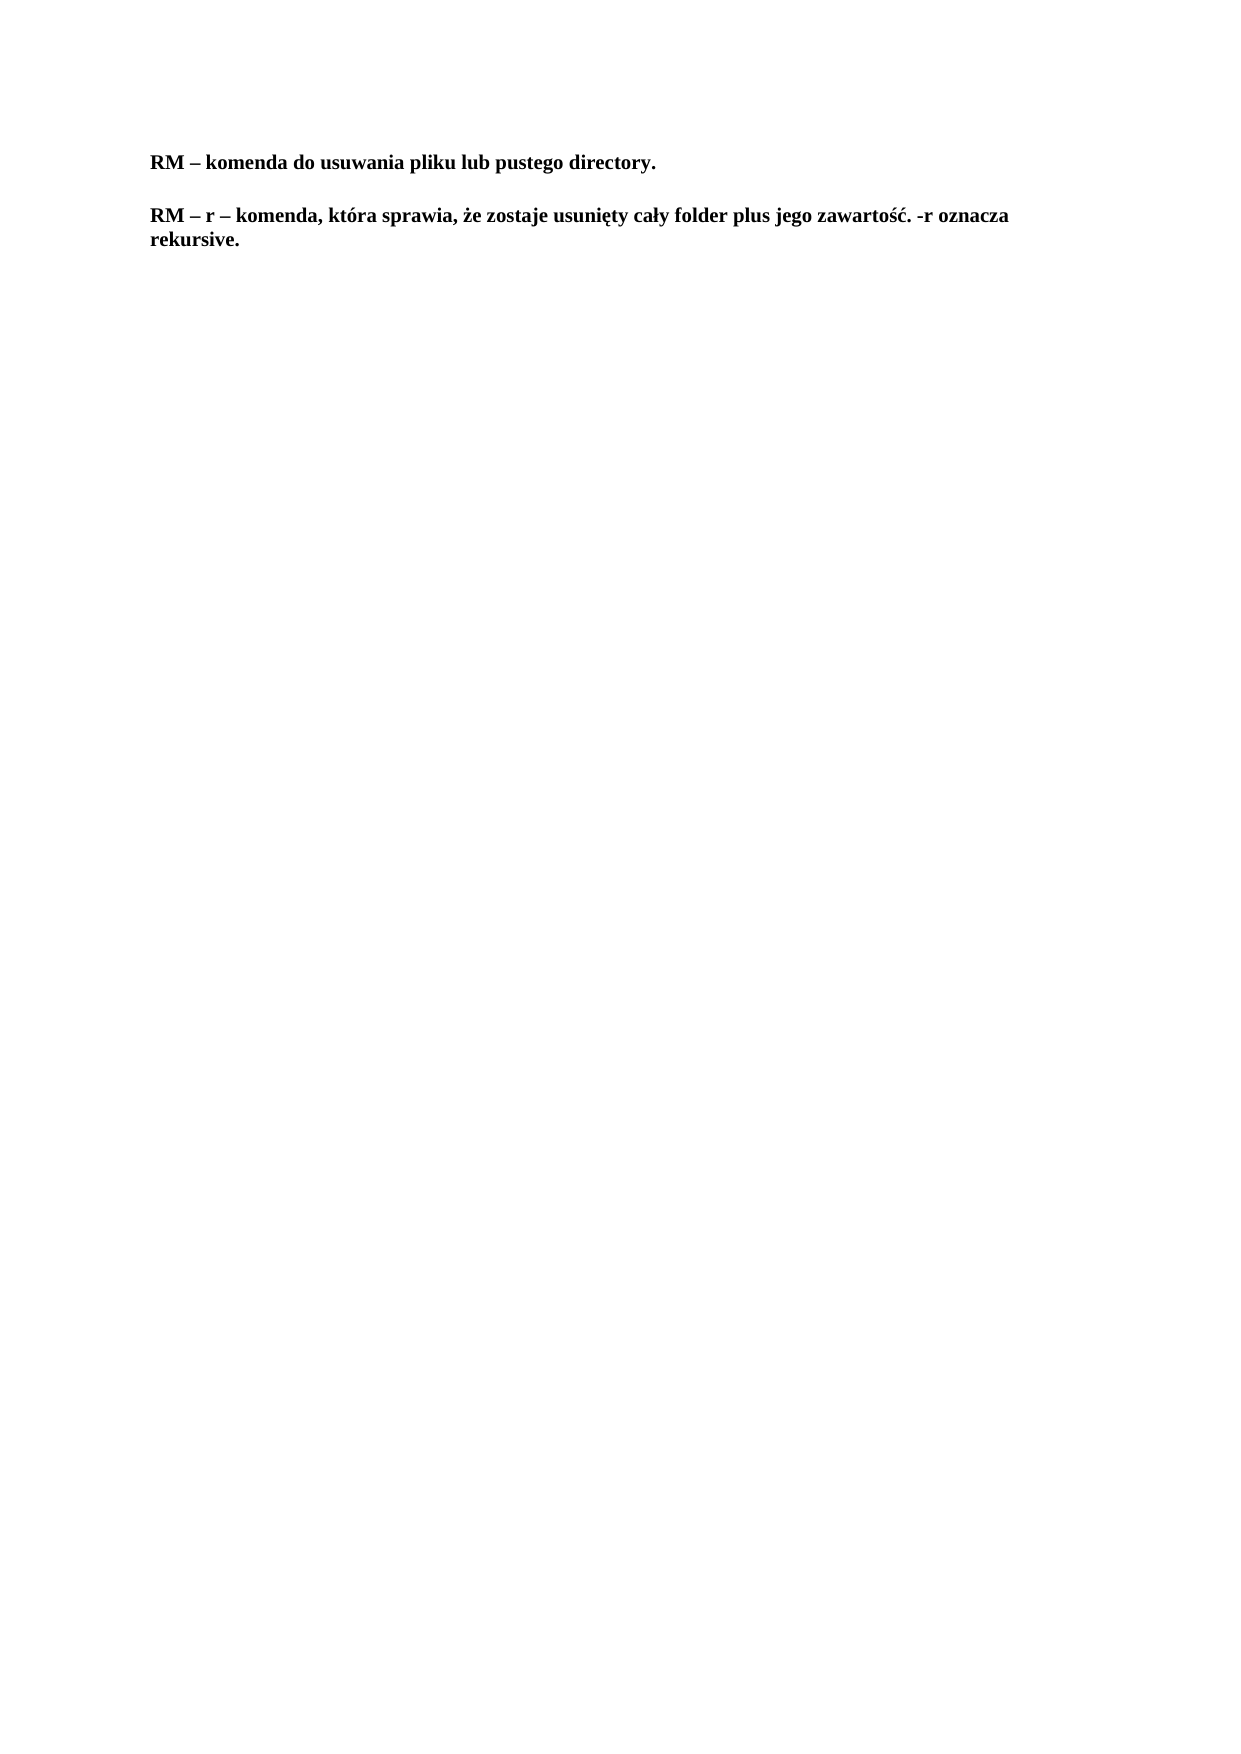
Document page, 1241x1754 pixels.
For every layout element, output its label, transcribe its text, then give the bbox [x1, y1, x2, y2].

text RM – komenda do usuwania pliku lub pustego directory. [150, 150, 1090, 174]
text RM – r – komenda, która sprawia, że zostaje usunięty cały folder plus jego zawartość. -r oznacza rekursive. [150, 203, 1090, 251]
